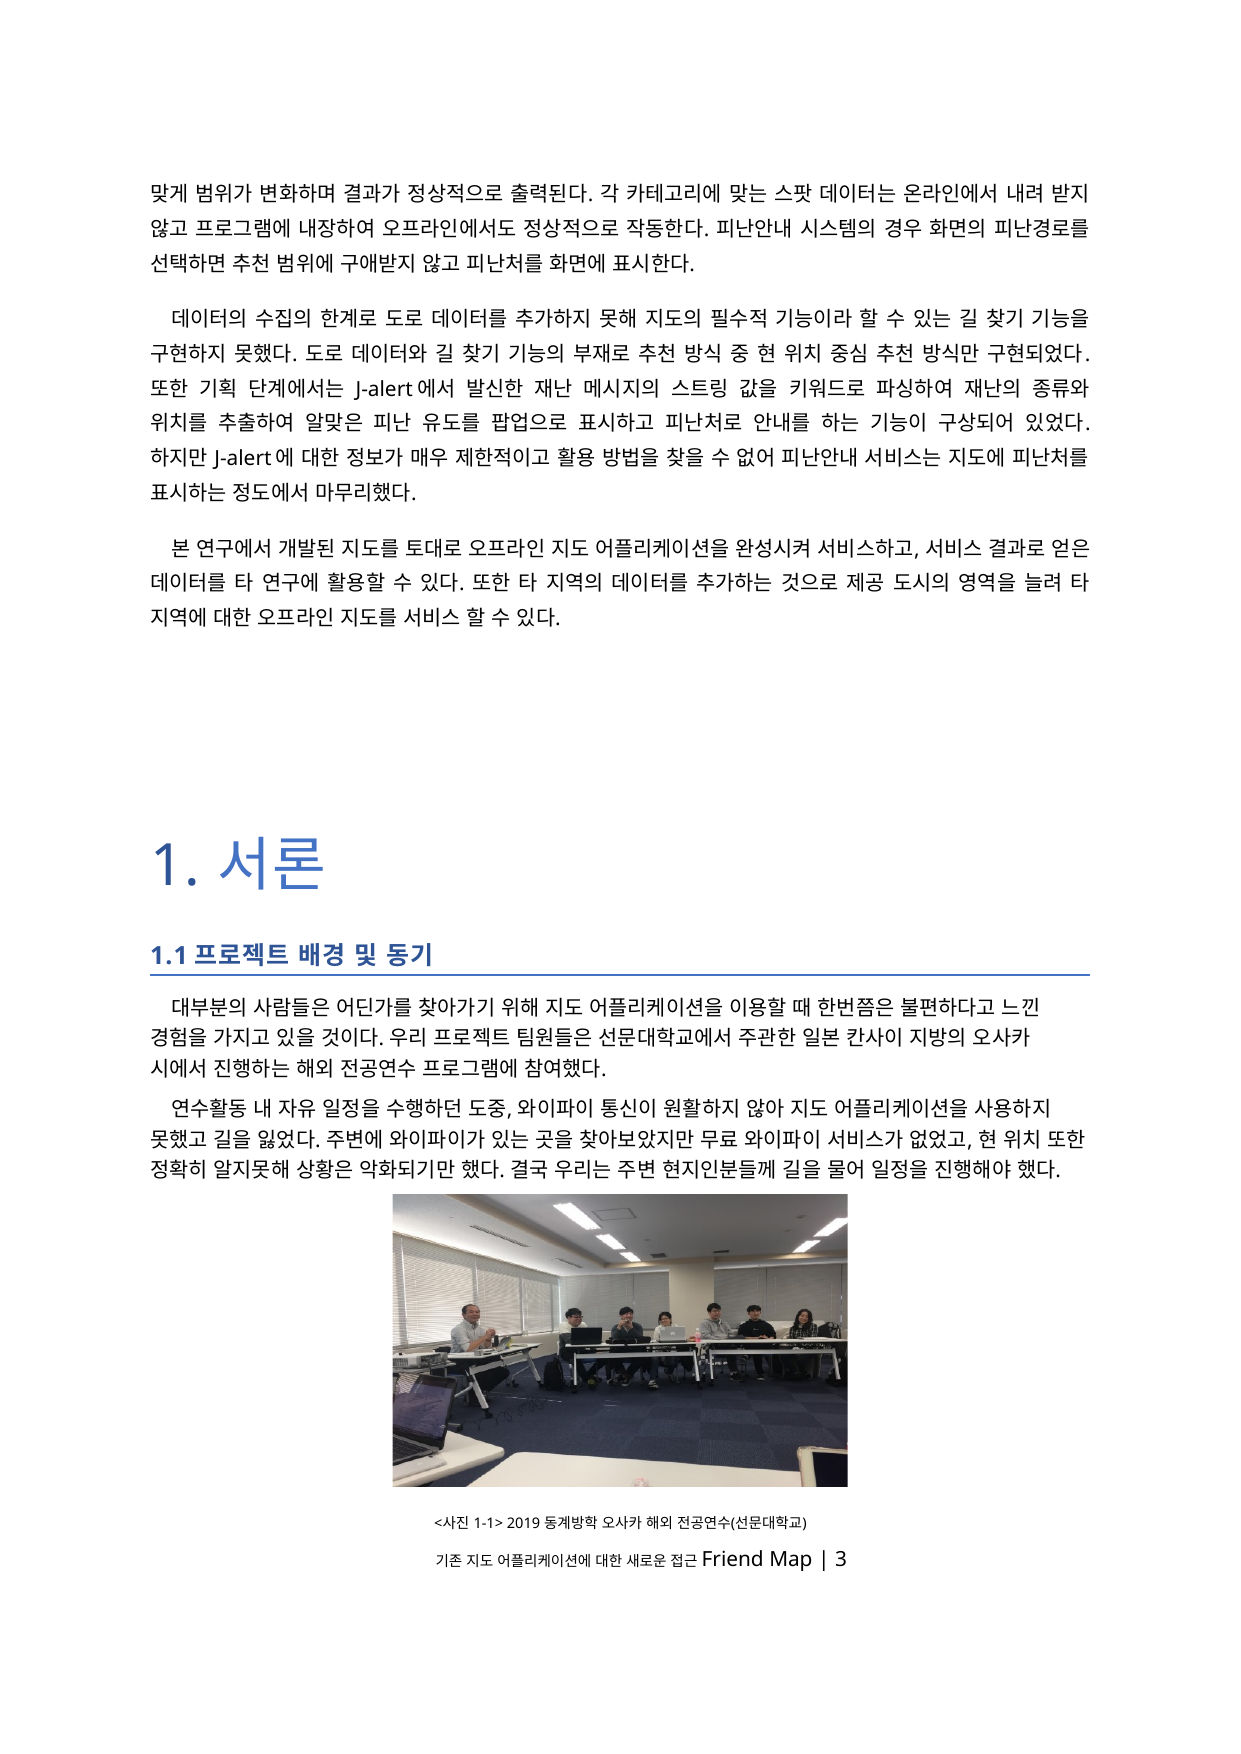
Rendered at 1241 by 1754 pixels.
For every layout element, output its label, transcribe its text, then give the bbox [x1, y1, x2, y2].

text 데이터의 수집의 한계로 도로 데이터를 추가하지 못해 지도의 필수적 기능이라 할 수 있는 길 찾기 기능을 구현하지 못했다. 도로 데이터와 길 찾기 기능의 부재로 추천 방식 중 현 위치 중심 추천 방식만 구현되었다. 또한 기획 단계에서는 J-alert에서 발신한 재난 메시지의 스트링 값을 키워드로 파싱하여 재난의 종류와 위치를 추출하여 알맞은 피난 유도를 팝업으로 표시하고 피난처로 안내를 하는 기능이 구상되어 있었다. 하지만 J-alert에 대한 정보가 매우 제한적이고 활용 방법을 찾을 수 없어 피난안내 서비스는 지도에 피난처를 표시하는 정도에서 마무리했다. [150, 302, 1090, 507]
text 본 연구에서 개발된 지도를 토대로 오프라인 지도 어플리케이션을 완성시켜 서비스하고, 서비스 결과로 얻은 데이터를 타 연구에 활용할 수 있다. 또한 타 지역의 데이터를 추가하는 것으로 제공 도시의 영역을 늘려 타 지역에 대한 오프라인 지도를 서비스 할 수 있다. [150, 532, 1090, 632]
text 대부분의 사람들은 어딘가를 찾아가기 위해 지도 어플리케이션을 이용할 때 한번쯤은 불편하다고 느낀 경험을 가지고 있을 것이다. 우리 프로젝트 팀원들은 선문대학교에서 주관한 일본 칸사이 지방의 오사카 시에서 진행하는 해외 전공연수 프로그램에 참여했다. [150, 991, 1090, 1082]
picture [392, 1194, 848, 1487]
text <사진 1-1> 2019 동계방학 오사카 해외 전공연수(선문대학교) [150, 1512, 1090, 1533]
text 연수활동 내 자유 일정을 수행하던 도중, 와이파이 통신이 원활하지 않아 지도 어플리케이션을 사용하지 못했고 길을 잃었다. 주변에 와이파이가 있는 곳을 찾아보았지만 무료 와이파이 서비스가 없었고, 현 위치 또한 정확히 알지못해 상황은 악화되기만 했다. 결국 우리는 주변 현지인분들께 길을 물어 일정을 진행해야 했다. [150, 1093, 1090, 1184]
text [150, 177, 1090, 277]
subtitle 1.1프로젝트 배경 및 동기 [150, 936, 1090, 974]
title 1. 서론 [150, 817, 1090, 902]
